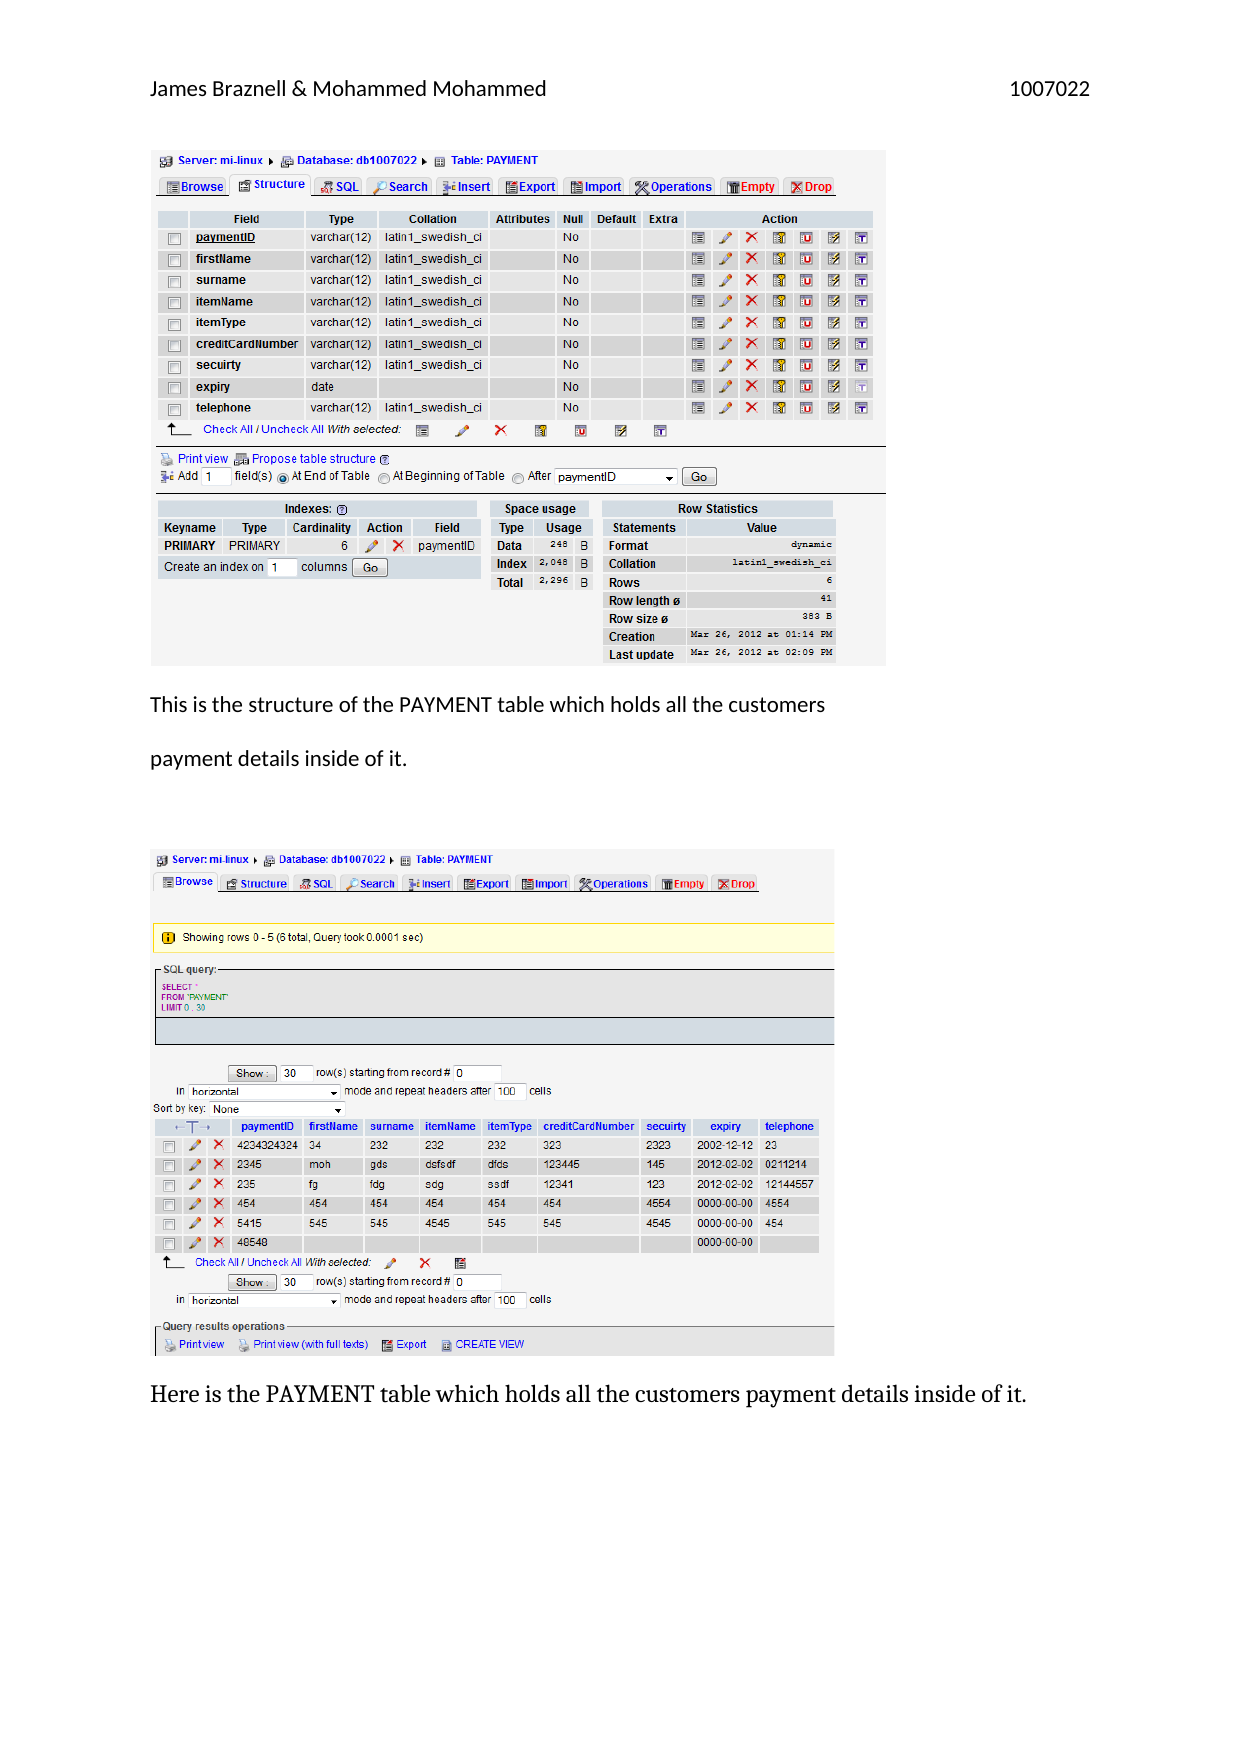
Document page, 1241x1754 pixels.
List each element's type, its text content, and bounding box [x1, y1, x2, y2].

picture [150, 150, 886, 666]
text Here is the PAYMENT table which holds all the customers payment details inside of it. [150, 1380, 1090, 1409]
text This is the structure of the PAYMENT table which holds all the customers [150, 691, 1090, 719]
picture [150, 849, 835, 1356]
text payment details inside of it. [150, 744, 1090, 772]
